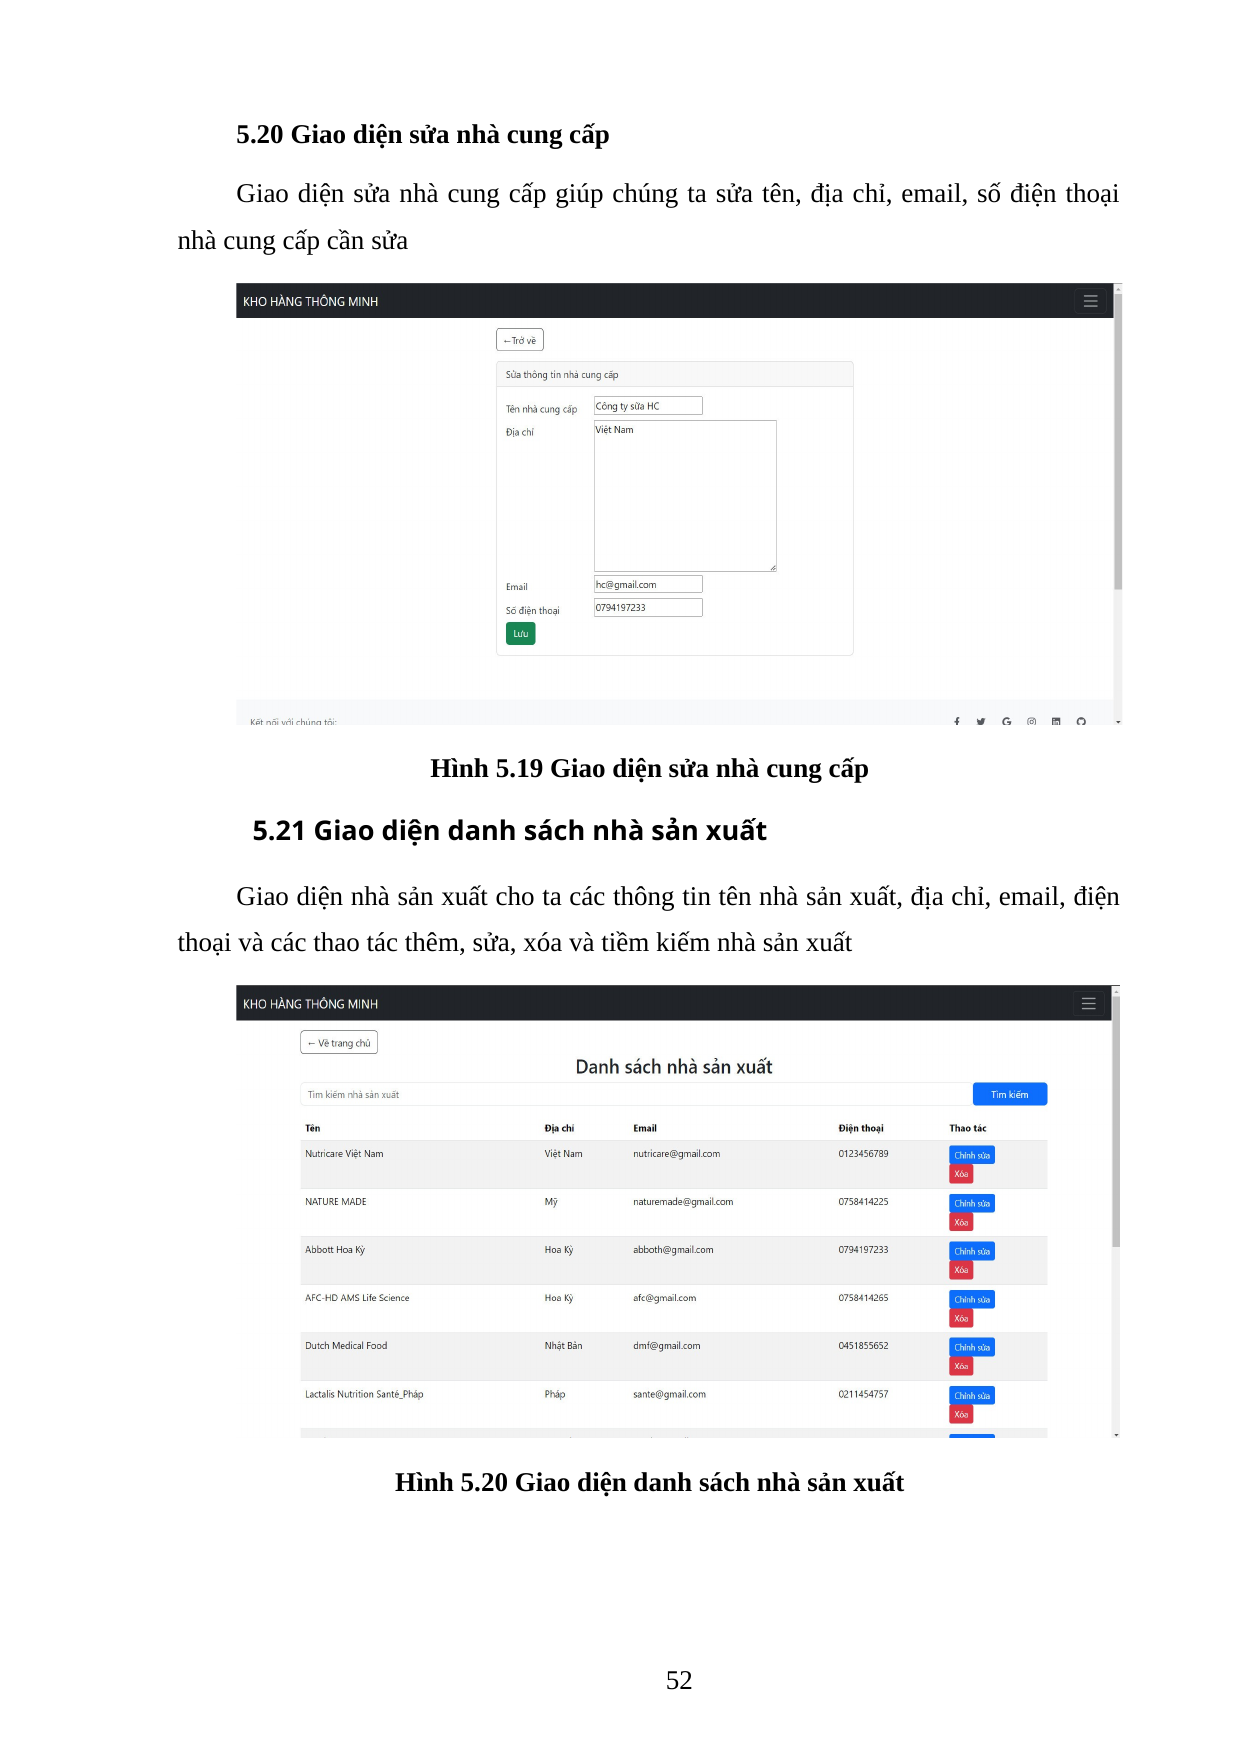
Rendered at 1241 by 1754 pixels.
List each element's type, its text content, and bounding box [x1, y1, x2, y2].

text Hình 5.20 Giao diện danh sách nhà sản xuất [177, 1466, 1122, 1497]
text Giao diện sửa nhà cung cấp giúp chúng ta sửa tên, địa chỉ, email, số điện thoại nhà cung cấp cần sửa [177, 177, 1122, 255]
subtitle 5.21 Giao diện danh sách nhà sản xuất [177, 812, 1122, 849]
text Hình 5.19 Giao diện sửa nhà cung cấp [177, 753, 1122, 784]
picture [236, 985, 1120, 1438]
text 5.20 Giao diện sửa nhà cung cấp [177, 118, 1122, 149]
text Giao diện nhà sản xuất cho ta các thông tin tên nhà sản xuất, địa chỉ, email, điện thoại và các thao tác thêm, sửa, xóa và tiềm kiếm nhà sản xuất [177, 879, 1122, 957]
picture [236, 283, 1123, 725]
